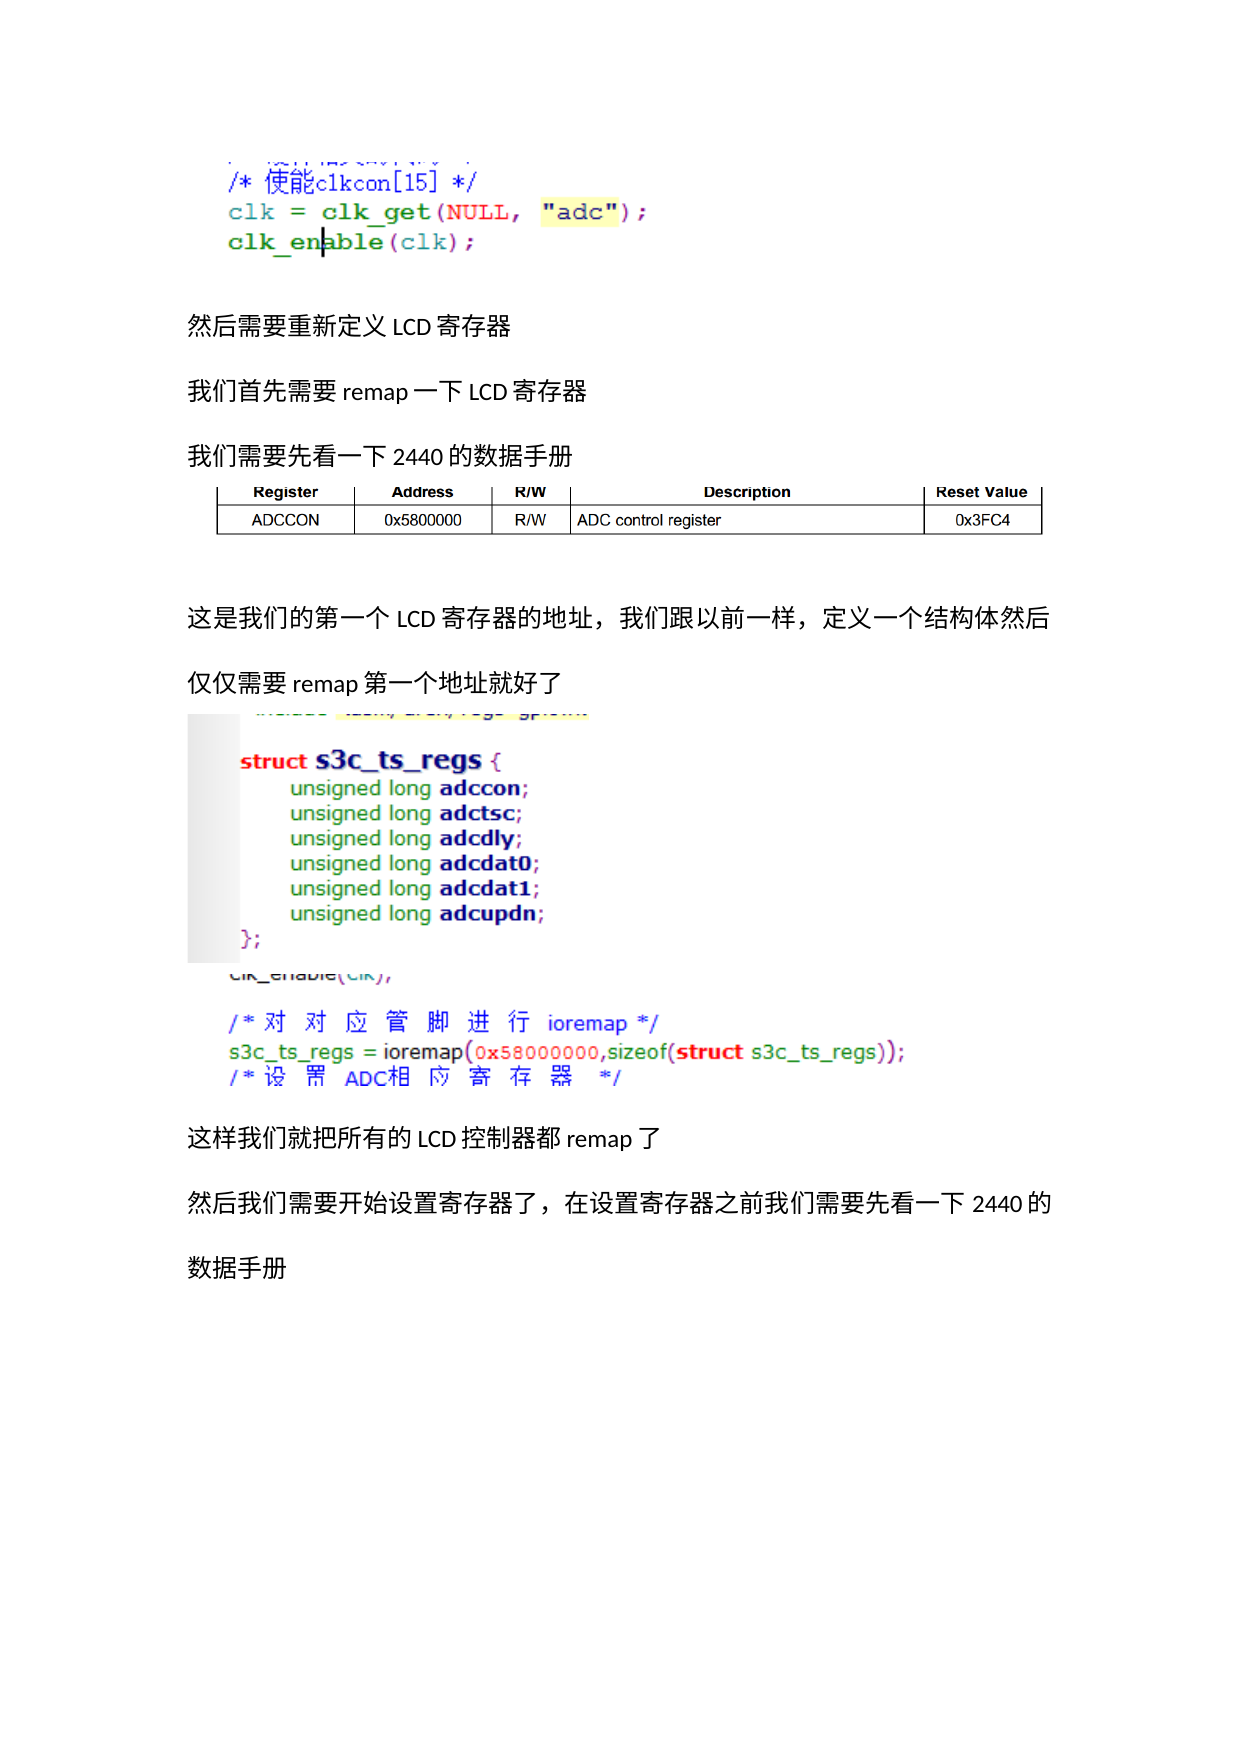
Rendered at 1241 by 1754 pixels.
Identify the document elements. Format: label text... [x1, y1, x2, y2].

text 这样我们就把所有的LCD控制器都remap了 [187, 1104, 1053, 1169]
picture [187, 162, 671, 281]
text 然后我们需要开始设置寄存器了，在设置寄存器之前我们需要先看一下2440的数据手册 [187, 1169, 1053, 1299]
picture [187, 974, 936, 1086]
text 这是我们的第一个LCD寄存器的地址，我们跟以前一样，定义一个结构体然后仅仅需要remap第一个地址就好了 [187, 584, 1053, 714]
text 我们需要先看一下2440的数据手册 [187, 422, 1053, 487]
picture [187, 487, 1053, 553]
text 然后需要重新定义LCD寄存器 [187, 292, 1053, 357]
picture [187, 714, 589, 963]
text 我们首先需要remap一下LCD寄存器 [187, 357, 1053, 422]
